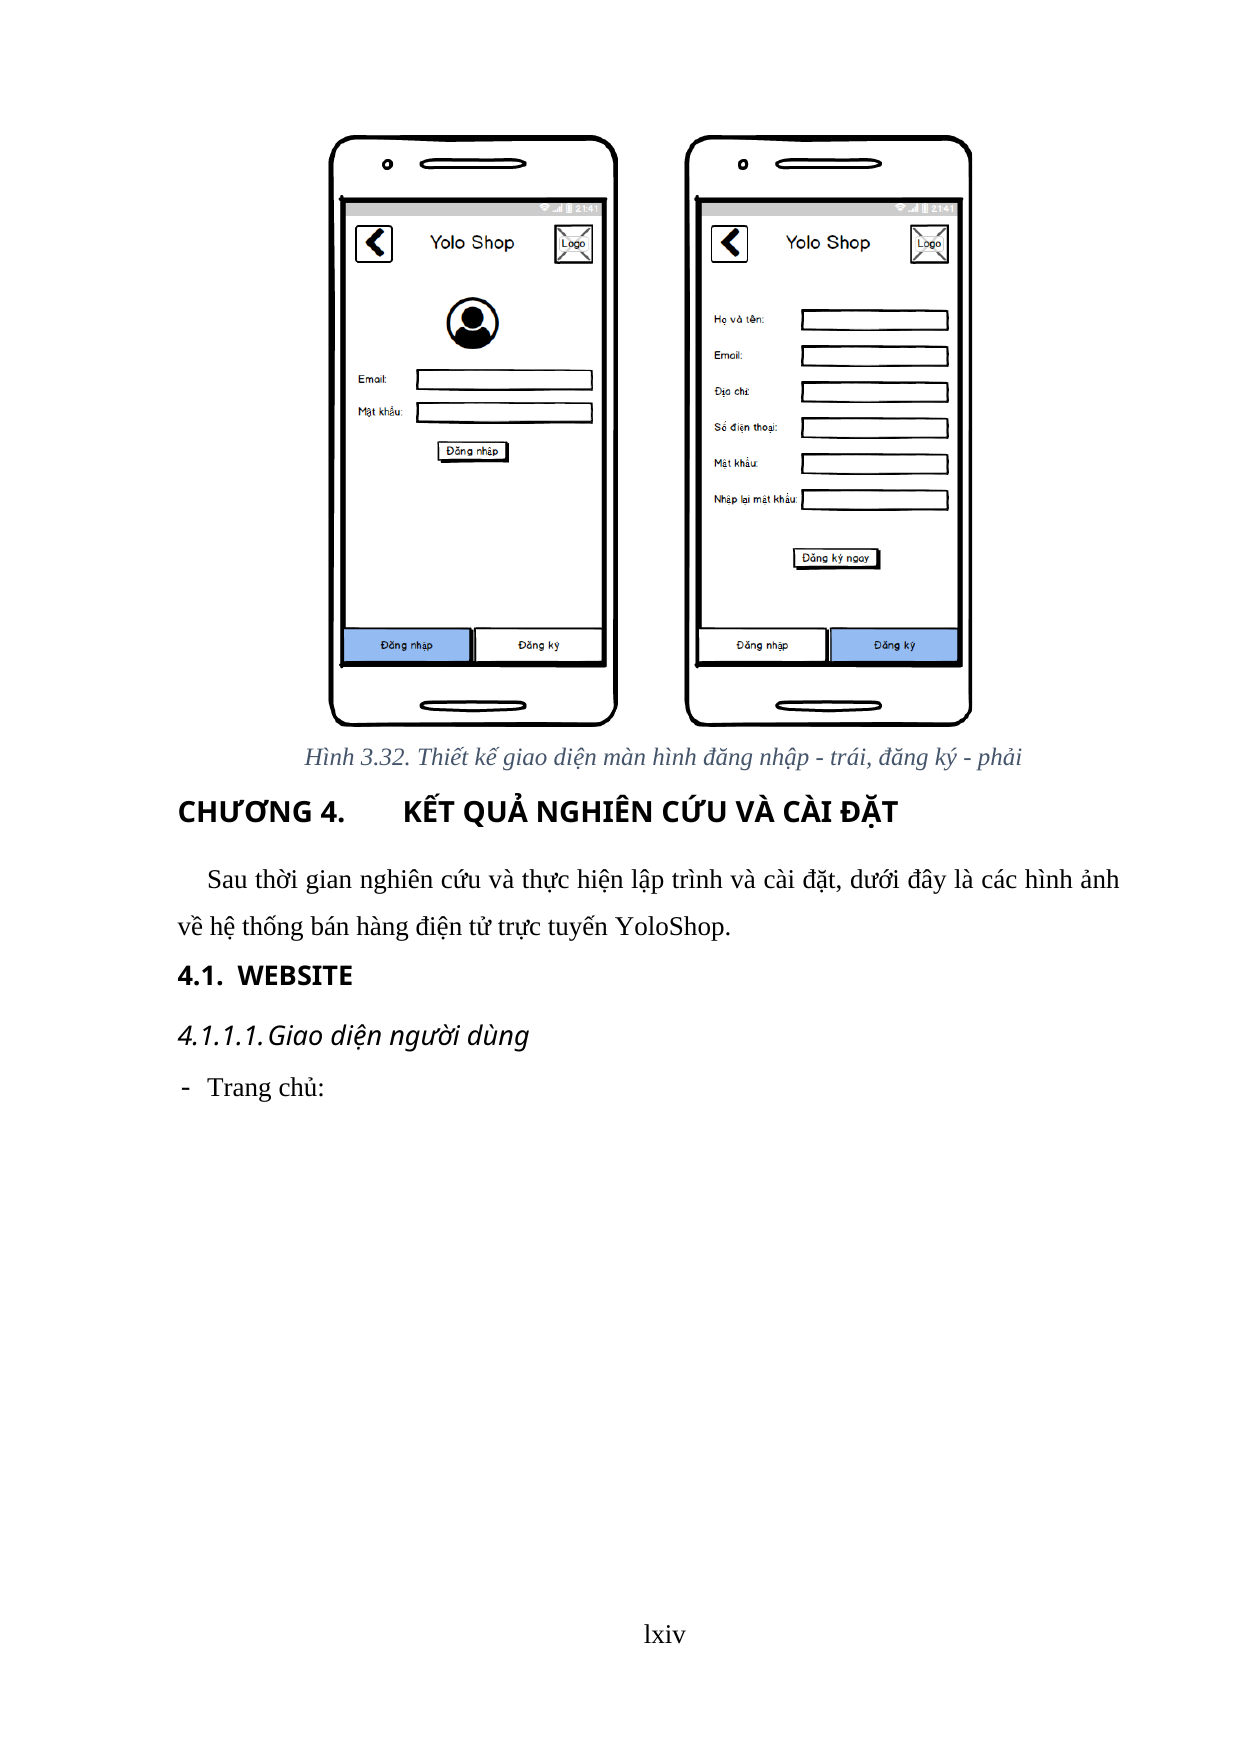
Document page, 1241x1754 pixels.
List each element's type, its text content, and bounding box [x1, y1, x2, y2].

subtitle WEBSITE [177, 957, 1122, 994]
subtitle Giao diện người dùng [177, 1016, 1122, 1053]
picture [327, 135, 973, 727]
text Sau thời gian nghiên cứu và thực hiện lập trình và cài đặt, dưới đây là các hình ảnh về hệ thống bán hàng điện tử trực tuyến YoloShop. [177, 863, 1122, 941]
list Trang chủ: [177, 1072, 1122, 1105]
subtitle KẾT QUẢ NGHIÊN CỨU VÀ CÀI ĐẶT [177, 791, 1122, 831]
